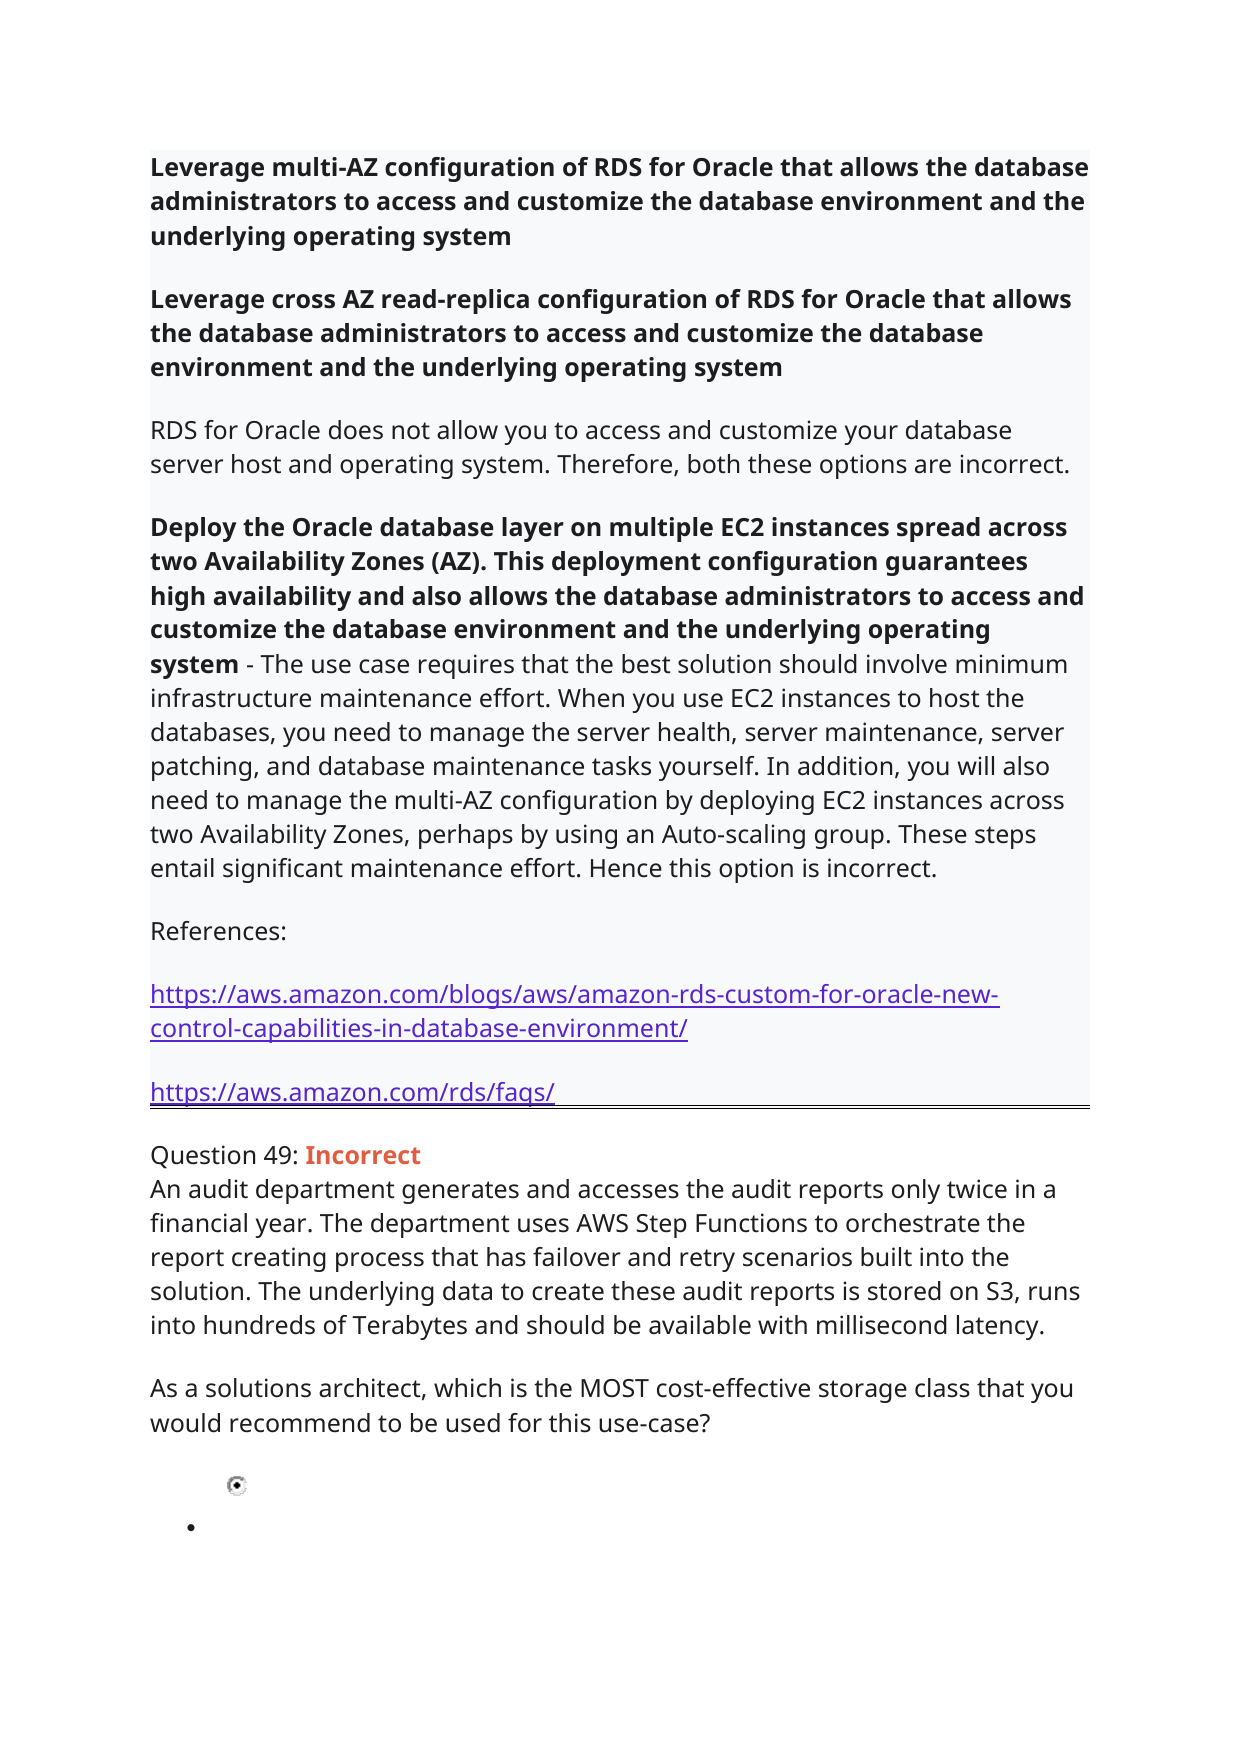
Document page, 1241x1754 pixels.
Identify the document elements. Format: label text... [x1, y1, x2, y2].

text As a solutions architect, which is the MOST cost-effective storage class that you would recommend to be used for this use-case? [150, 1371, 1090, 1439]
text Leverage multi-AZ configuration of RDS for Oracle that allows the database administrators to access and customize the database environment and the underlying operating system [150, 150, 1090, 252]
text References: [150, 914, 1090, 948]
text An audit department generates and accesses the audit reports only twice in a financial year. The department uses AWS Step Functions to orchestrate the report creating process that has failover and retry scenarios built into the solution. The underlying data to create these audit reports is stored on S3, runs into hundreds of Terabytes and should be available with millisecond latency. [150, 1172, 1090, 1342]
text https://aws.amazon.com/blogs/aws/amazon-rds-custom-for-oracle-new-control-capabilities-in-database-environment/ [150, 977, 1090, 1045]
text RDS for Oracle does not allow you to access and customize your database server host and operating system. Therefore, both these options are incorrect. [150, 413, 1090, 481]
text Deploy the Oracle database layer on multiple EC2 instances spread across two Availability Zones (AZ). This deployment configuration guarantees high availability and also allows the database administrators to access and customize the database environment and the underlying operating system - The use case requires that the best solution should involve minimum infrastructure maintenance effort. When you use EC2 instances to host the databases, you need to manage the server health, server maintenance, server patching, and database maintenance tasks yourself. In addition, you will also need to manage the multi-AZ configuration by deploying EC2 instances across two Availability Zones, perhaps by using an Auto-scaling group. These steps entail significant maintenance effort. Hence this option is incorrect. [150, 510, 1090, 885]
text https://aws.amazon.com/rds/faqs/ [150, 1074, 1090, 1105]
text Question 49: Incorrect [150, 1138, 1090, 1172]
text Leverage cross AZ read-replica configuration of RDS for Oracle that allows the database administrators to access and customize the database environment and the underlying operating system [150, 281, 1090, 383]
